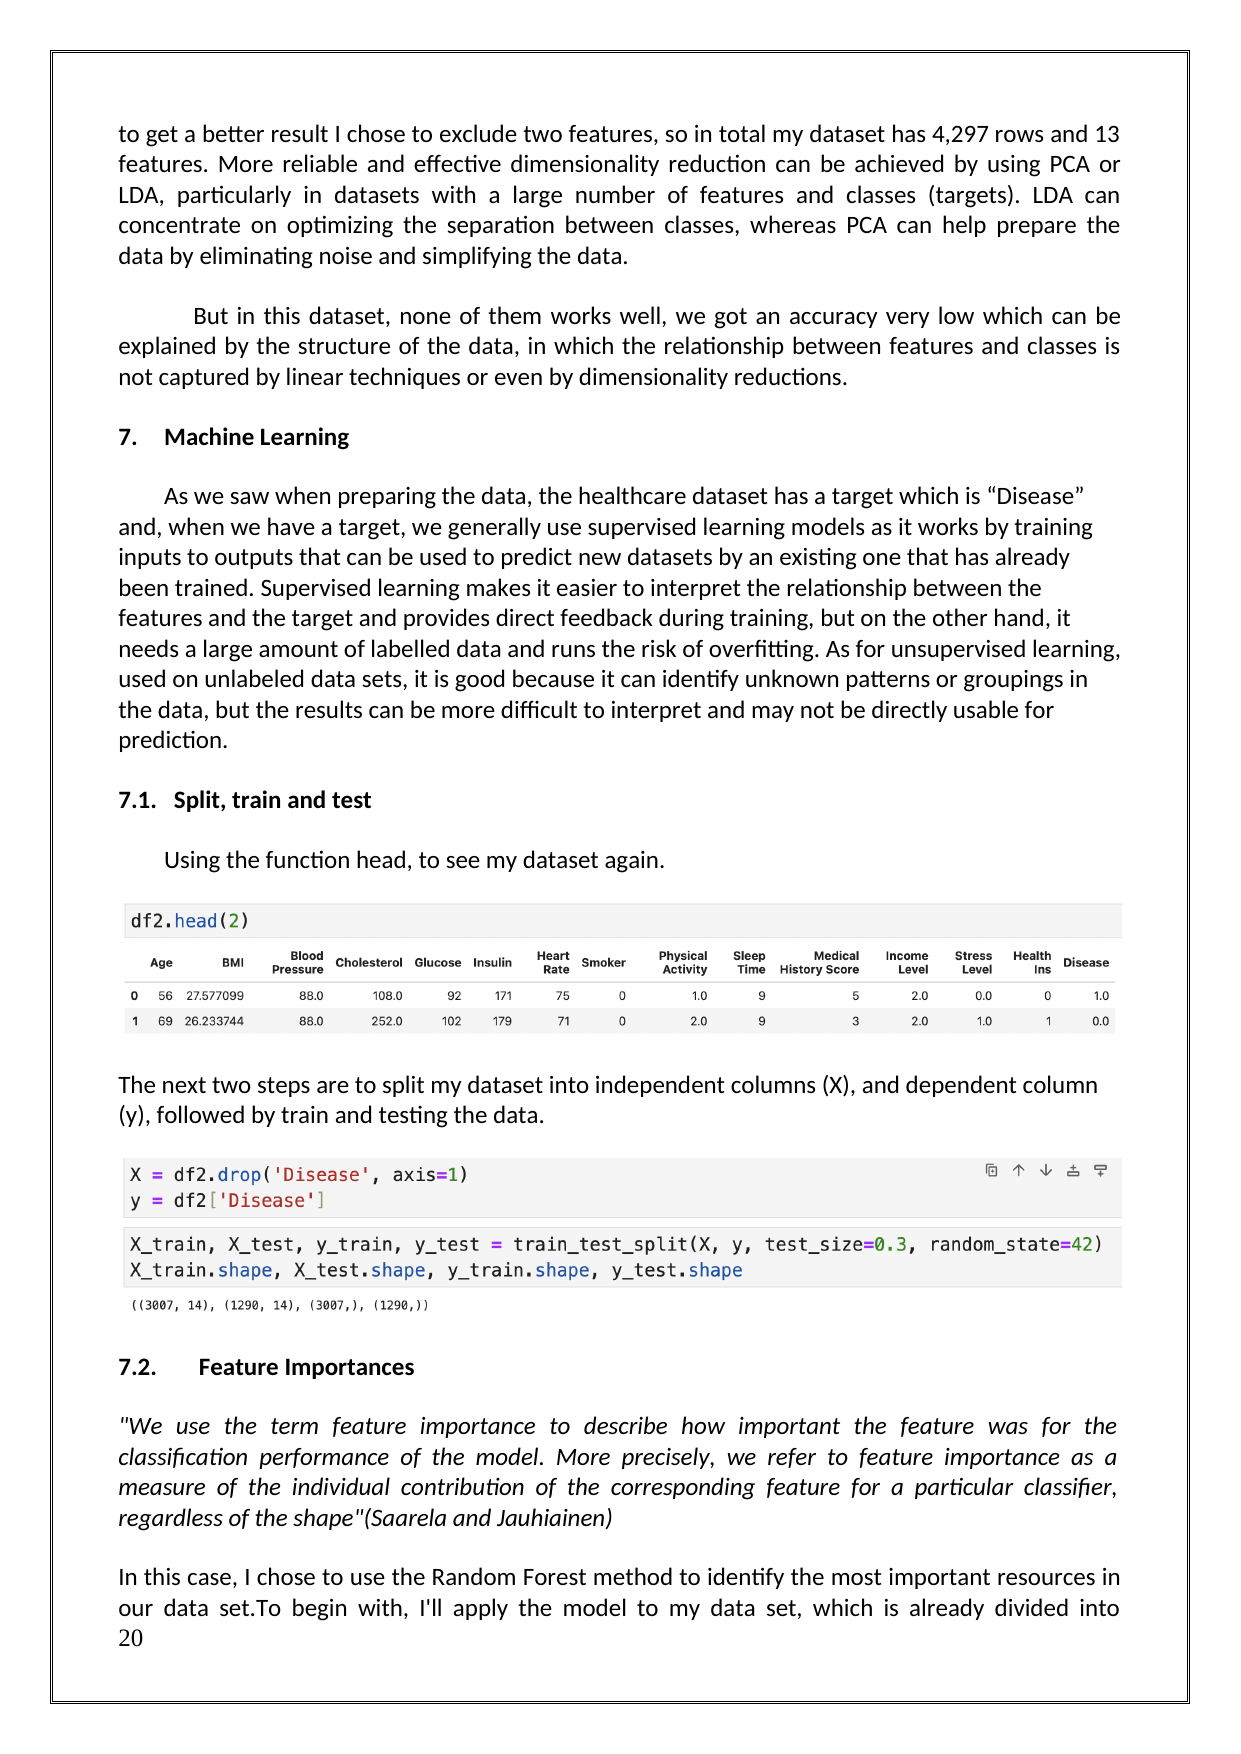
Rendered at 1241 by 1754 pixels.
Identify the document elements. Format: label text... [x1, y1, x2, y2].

list Feature Importances [118, 1351, 1122, 1381]
text As we saw when preparing the data, the healthcare dataset has a target which is “Disease” and, when we have a target, we generally use supervised learning models as it works by training inputs to outputs that can be used to predict new datasets by an existing one that has already been trained. Supervised learning makes it easier to interpret the relationship between the features and the target and provides direct feedback during training, but on the other hand, it needs a large amount of labelled data and runs the risk of overfitting. As for unsupervised learning, used on unlabeled data sets, it is good because it can identify unknown patterns or groupings in the data, but the results can be more difficult to interpret and may not be directly usable for prediction. [118, 480, 1122, 755]
picture [118, 903, 1123, 1040]
picture [118, 1158, 1123, 1322]
text The next two steps are to split my dataset into independent columns (X), and dependent column (y), followed by train and testing the data. [118, 1069, 1122, 1130]
text But in this dataset, none of them works well, we got an accuracy very low which can be explained by the structure of the data, in which the relationship between features and classes is not captured by linear techniques or even by dimensionality reductions. [118, 300, 1122, 391]
text "We use the term feature importance to describe how important the feature was for the classification performance of the model. More precisely, we refer to feature importance as a measure of the individual contribution of the corresponding feature for a particular classifier, regardless of the shape"(Saarela and Jauhiainen) [118, 1410, 1122, 1532]
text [118, 1562, 1122, 1623]
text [118, 118, 1122, 271]
list Machine Learning [118, 421, 1122, 451]
text Using the function head, to see my dataset again. [118, 844, 1122, 874]
text 7.1. Split, train and test [118, 784, 1122, 815]
